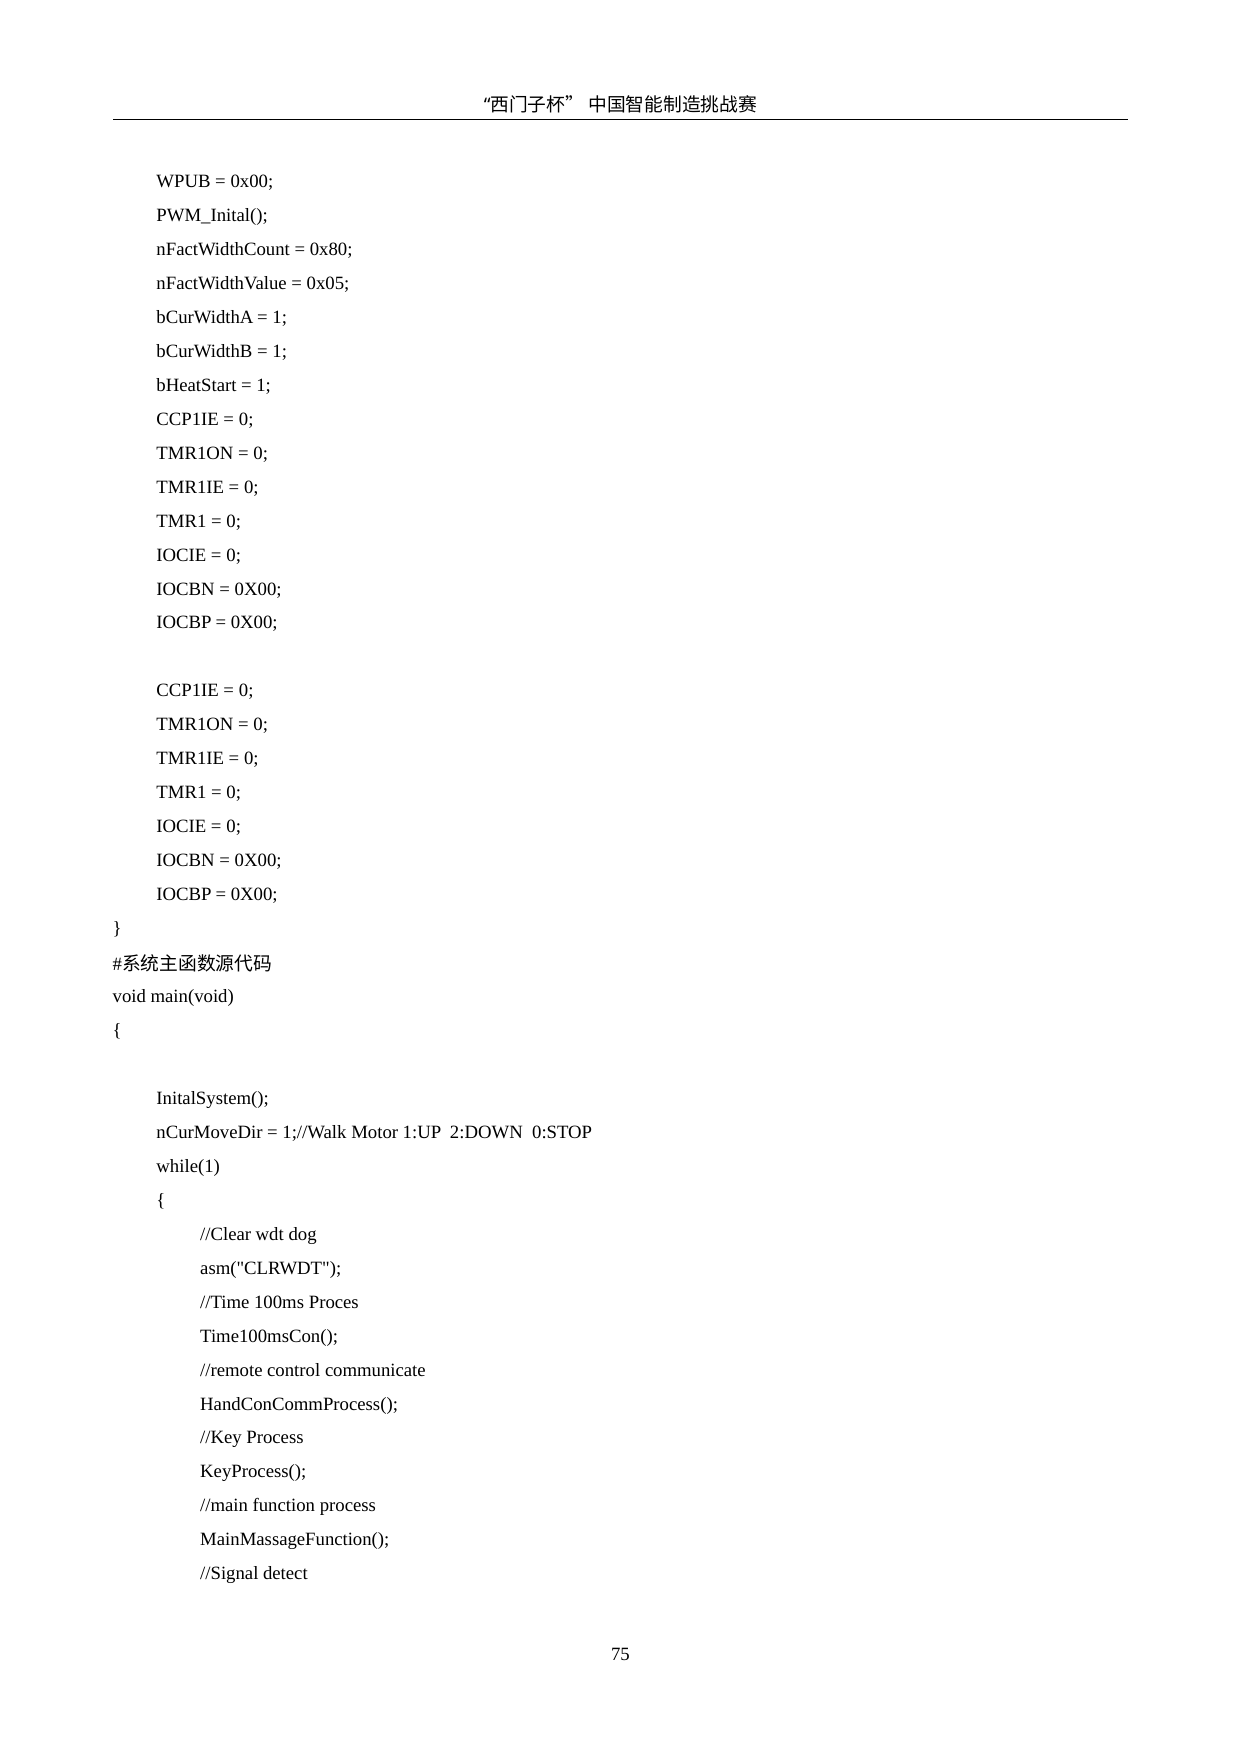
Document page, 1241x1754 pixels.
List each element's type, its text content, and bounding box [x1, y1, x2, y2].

text TMR1IE = 0; [112, 741, 1128, 775]
text //Clear wdt dog [112, 1217, 1128, 1251]
text KeyProcess(); [112, 1454, 1128, 1488]
text //Time 100ms Proces [112, 1284, 1128, 1318]
text WPUB = 0x00; [112, 164, 1128, 198]
text CCP1IE = 0; [112, 673, 1128, 707]
text bCurWidthA = 1; [112, 300, 1128, 334]
text IOCBN = 0X00; [112, 571, 1128, 605]
text //main function process [112, 1488, 1128, 1522]
text IOCBP = 0X00; [112, 605, 1128, 639]
text InitalSystem(); [112, 1081, 1128, 1115]
text while(1) [112, 1149, 1128, 1183]
text MainMassageFunction(); [112, 1522, 1128, 1556]
text { [112, 1183, 1128, 1217]
text TMR1 = 0; [112, 503, 1128, 537]
text //remote control communicate [112, 1352, 1128, 1386]
text IOCBP = 0X00; [112, 877, 1128, 911]
text { [112, 1013, 1128, 1047]
text void main(void) [112, 979, 1128, 1013]
text IOCBN = 0X00; [112, 843, 1128, 877]
text //Key Process [112, 1420, 1128, 1454]
text HandConCommProcess(); [112, 1386, 1128, 1420]
text IOCIE = 0; [112, 809, 1128, 843]
text nFactWidthValue = 0x05; [112, 266, 1128, 300]
text //Signal detect [112, 1556, 1128, 1590]
text TMR1IE = 0; [112, 469, 1128, 503]
text IOCIE = 0; [112, 537, 1128, 571]
text asm("CLRWDT"); [112, 1251, 1128, 1284]
text nFactWidthCount = 0x80; [112, 232, 1128, 266]
text Time100msCon(); [112, 1318, 1128, 1352]
text CCP1IE = 0; [112, 402, 1128, 436]
text bHeatStart = 1; [112, 368, 1128, 402]
text } [112, 911, 1128, 945]
text PWM_Inital(); [112, 198, 1128, 232]
text nCurMoveDir = 1;//Walk Motor 1:UP 2:DOWN 0:STOP [112, 1115, 1128, 1149]
text #系统主函数源代码 [112, 945, 1128, 979]
text TMR1ON = 0; [112, 707, 1128, 741]
text TMR1 = 0; [112, 775, 1128, 809]
text bCurWidthB = 1; [112, 334, 1128, 368]
text TMR1ON = 0; [112, 436, 1128, 469]
